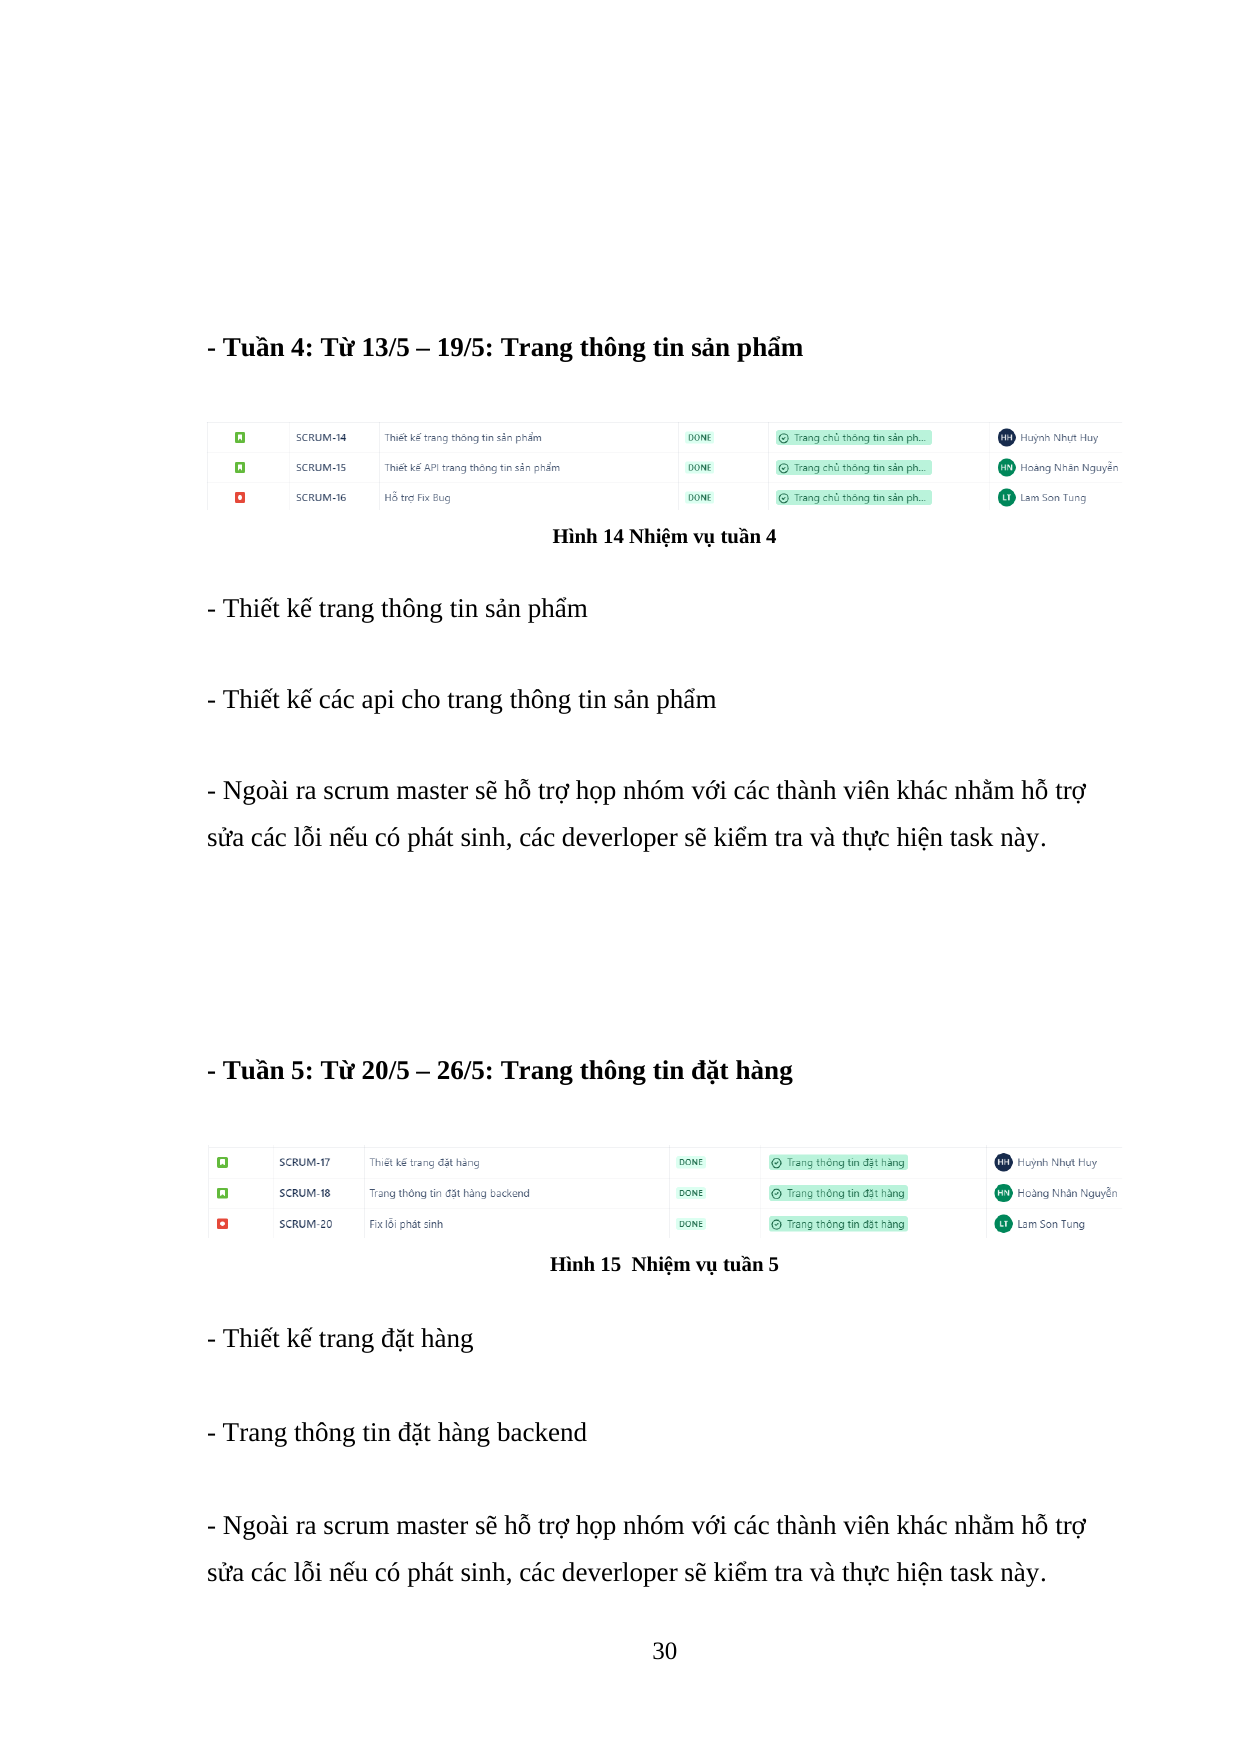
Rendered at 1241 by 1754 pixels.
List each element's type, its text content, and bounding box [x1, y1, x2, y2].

text Hình 15 Nhiệm vụ tuần 5 [207, 1252, 1122, 1276]
picture [206, 1145, 1123, 1238]
text - Tuần 4: Từ 13/5 – 19/5: Trang thông tin sản phẩm [207, 332, 1122, 363]
text - Thiết kế các api cho trang thông tin sản phẩm [207, 683, 1122, 715]
text - Tuần 5: Từ 20/5 – 26/5: Trang thông tin đặt hàng [207, 1054, 1122, 1086]
text - Trang thông tin đặt hàng backend [207, 1416, 1122, 1447]
picture [206, 422, 1123, 510]
text Hình 14 Nhiệm vụ tuần 4 [207, 524, 1122, 548]
text - Thiết kế trang đặt hàng [207, 1323, 1122, 1354]
text - Thiết kế trang thông tin sản phẩm [207, 593, 1122, 624]
